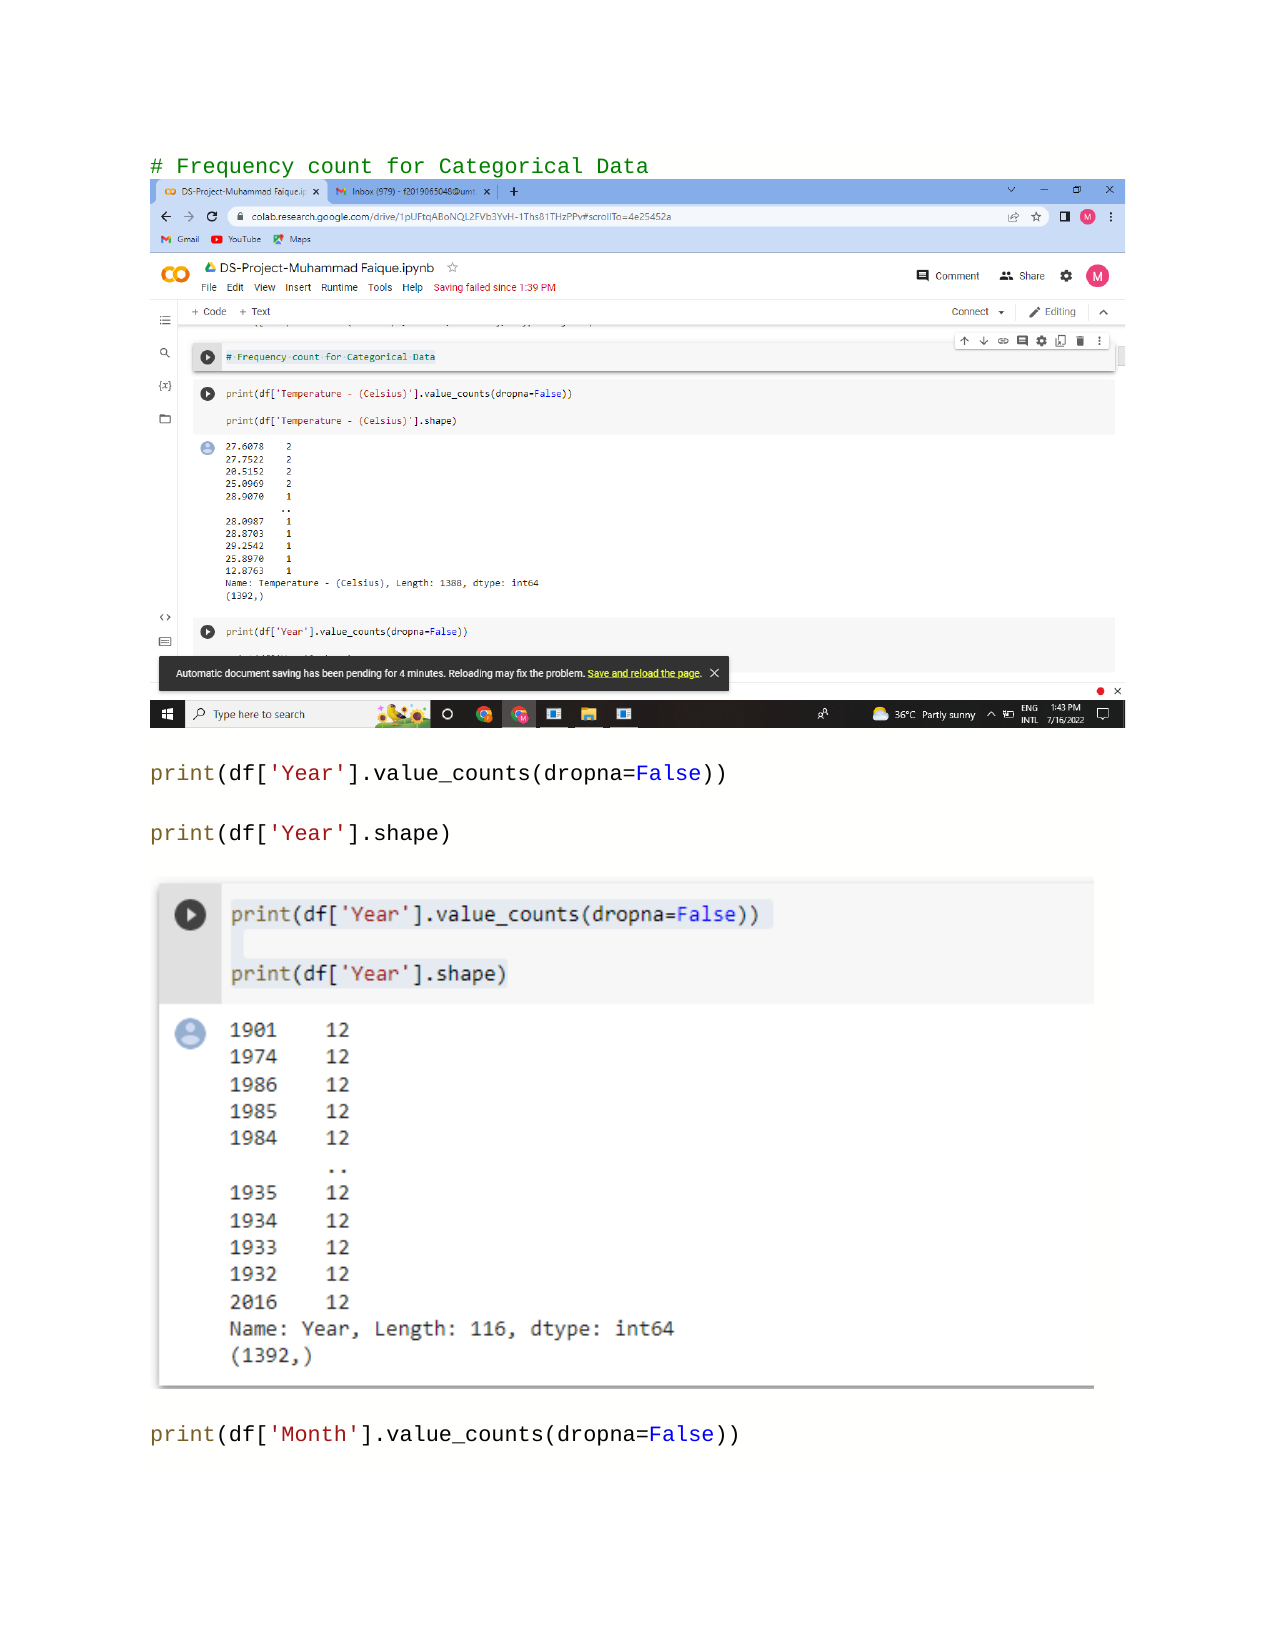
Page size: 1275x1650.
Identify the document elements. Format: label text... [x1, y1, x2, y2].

text print(df['Year'].shape) [150, 817, 1125, 847]
text # Frequency count for Categorical Data [150, 150, 1125, 179]
text print(df['Month'].value_counts(dropna=False)) [150, 1418, 1125, 1448]
picture [150, 179, 1125, 728]
text print(df['Year'].value_counts(dropna=False)) [150, 757, 1125, 787]
picture [150, 876, 1094, 1389]
